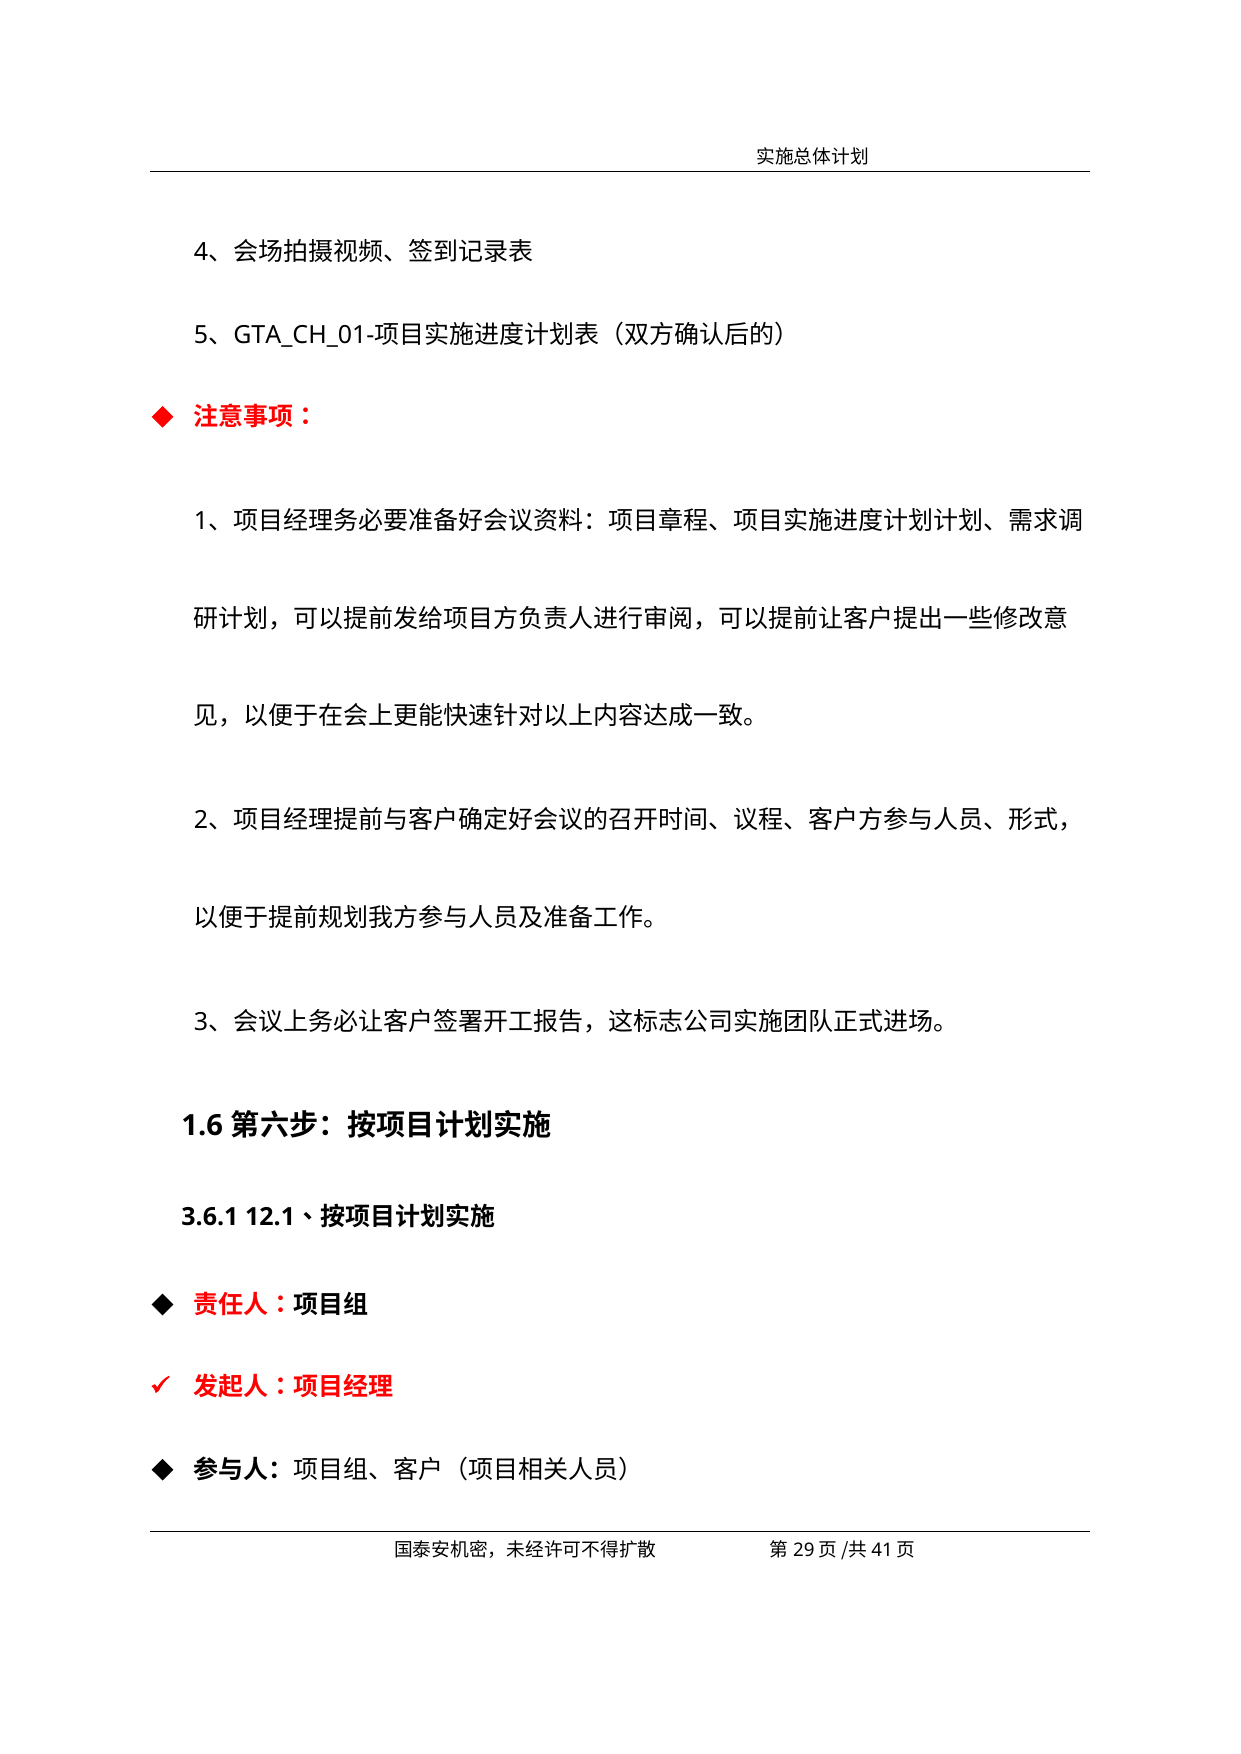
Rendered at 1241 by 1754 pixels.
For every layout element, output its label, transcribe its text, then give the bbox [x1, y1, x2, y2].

text 3、会议上务必让客户签署开工报告，这标志公司实施团队正式进场。 [194, 987, 1090, 1052]
list 注意事项： [150, 383, 1090, 448]
list 发起人：项目经理 [150, 1353, 1090, 1418]
text 2、项目经理提前与客户确定好会议的召开时间、议程、客户方参与人员、形式，以便于提前规划我方参与人员及准备工作。 [194, 785, 1090, 948]
subtitle 第六步：按项目计划实施 [181, 1091, 1090, 1156]
text 1、项目经理务必要准备好会议资料：项目章程、项目实施进度计划计划、需求调研计划，可以提前发给项目方负责人进行审阅，可以提前让客户提出一些修改意见，以便于在会上更能快速针对以上内容达成一致。 [194, 486, 1090, 746]
list 参与人：项目组、客户（项目相关人员） [150, 1435, 1090, 1500]
list 责任人：项目组 [150, 1271, 1090, 1336]
list 4、会场拍摄视频、签到记录表 [194, 217, 1090, 282]
list 5、GTA_CH_01-项目实施进度计划表（双方确认后的） [194, 300, 1090, 365]
subtitle 12.1、按项目计划实施 [181, 1183, 1090, 1248]
